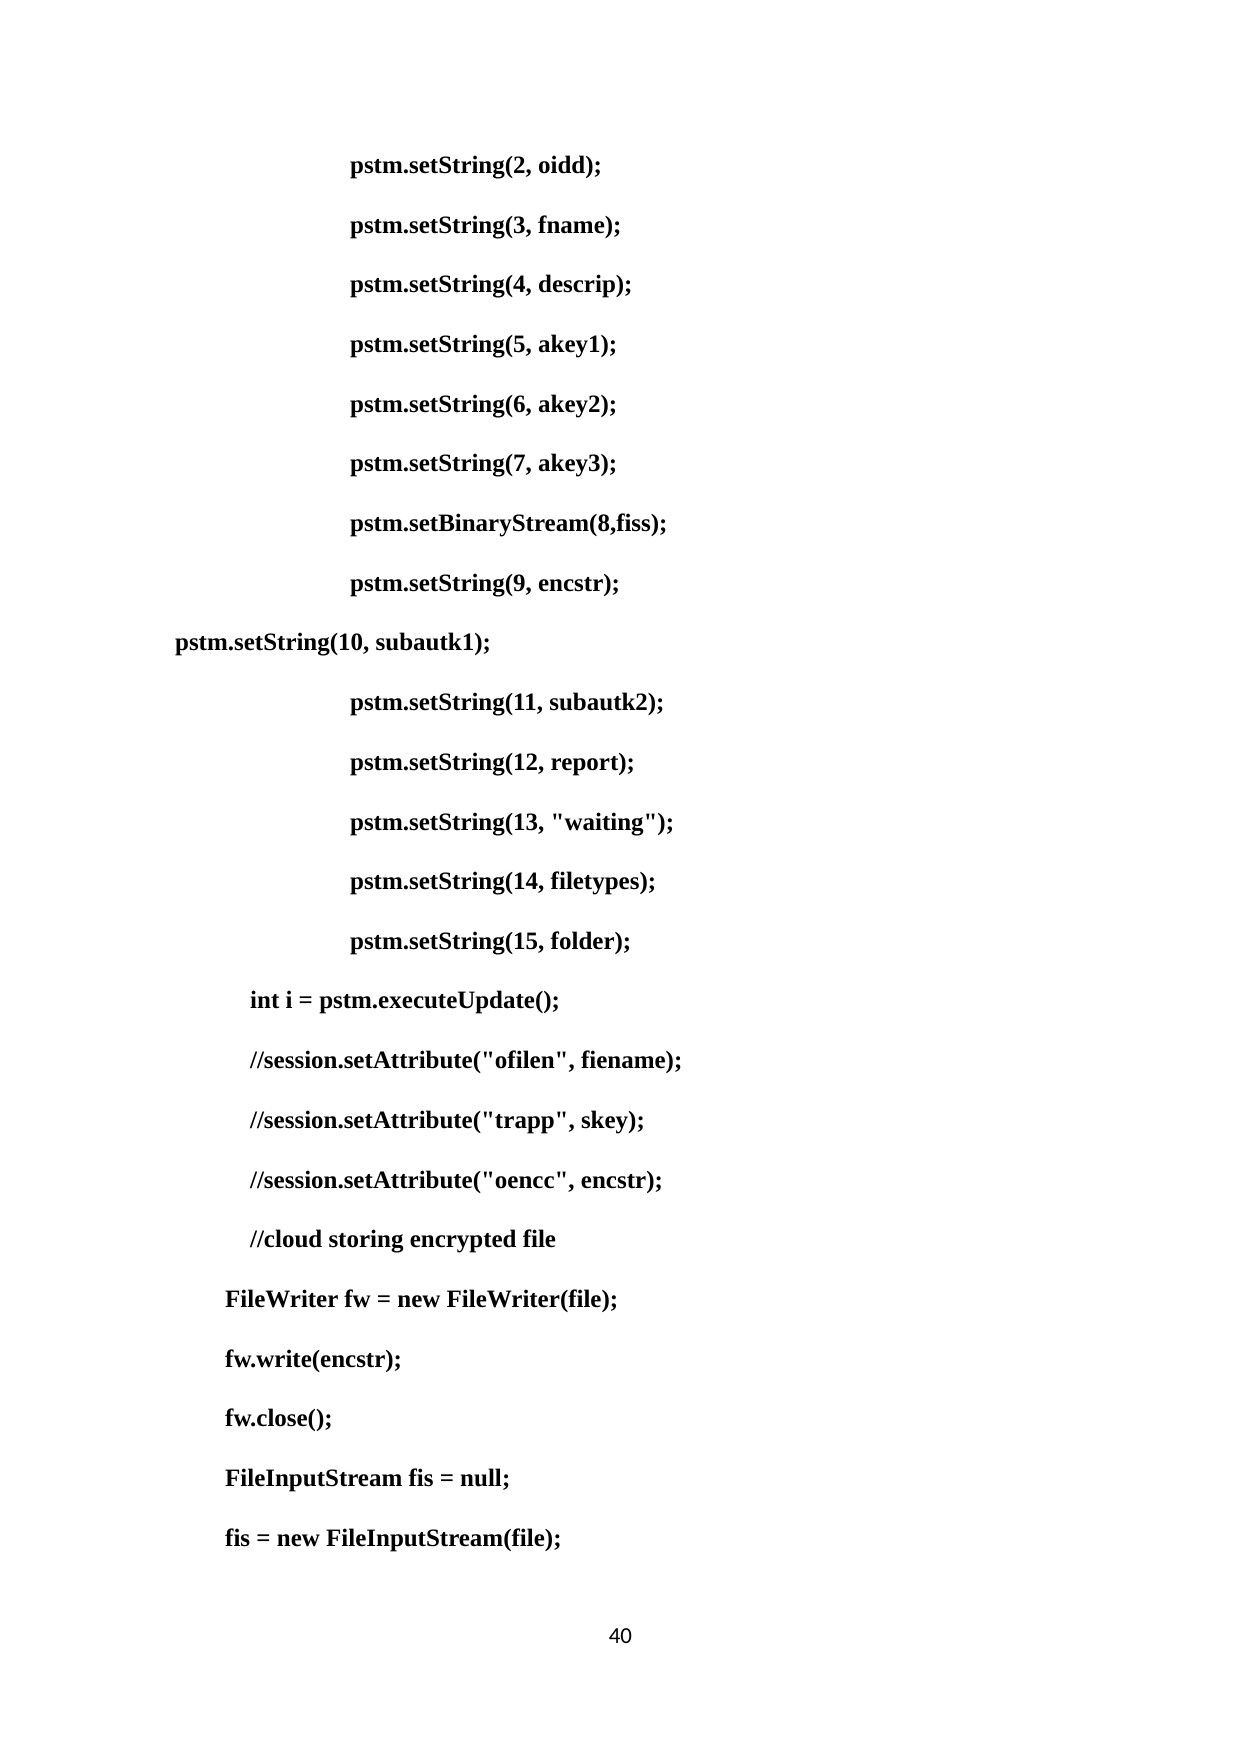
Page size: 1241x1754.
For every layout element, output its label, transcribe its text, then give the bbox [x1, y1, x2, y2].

text FileWriter fw = new FileWriter(file); [150, 1284, 1090, 1313]
text pstm.setString(11, subautk2); [150, 687, 1090, 716]
text fw.close(); [150, 1403, 1090, 1432]
text pstm.setString(9, encstr); [150, 568, 1090, 597]
text pstm.setBinaryStream(8,fiss); [150, 508, 1090, 537]
text pstm.setString(12, report); [150, 747, 1090, 776]
text //cloud storing encrypted file [150, 1224, 1090, 1253]
text pstm.setString(5, akey1); [150, 329, 1090, 358]
text pstm.setString(13, "waiting"); [150, 807, 1090, 835]
text //session.setAttribute("ofilen", fiename); [150, 1045, 1090, 1074]
text pstm.setString(6, akey2); [150, 389, 1090, 417]
text pstm.setString(4, descrip); [150, 269, 1090, 298]
text //session.setAttribute("trapp", skey); [150, 1105, 1090, 1134]
text pstm.setString(14, filetypes); [150, 866, 1090, 895]
text pstm.setString(7, akey3); [150, 448, 1090, 477]
text //session.setAttribute("oencc", encstr); [150, 1165, 1090, 1193]
text pstm.setString(15, folder); [150, 926, 1090, 955]
text pstm.setString(3, fname); [150, 210, 1090, 238]
text int i = pstm.executeUpdate(); [150, 986, 1090, 1014]
text fw.write(encstr); [150, 1344, 1090, 1372]
text pstm.setString(10, subautk1); [150, 627, 1090, 656]
text fis = new FileInputStream(file); [150, 1523, 1090, 1552]
text pstm.setString(2, oidd); [150, 150, 1090, 179]
text FileInputStream fis = null; [150, 1463, 1090, 1492]
